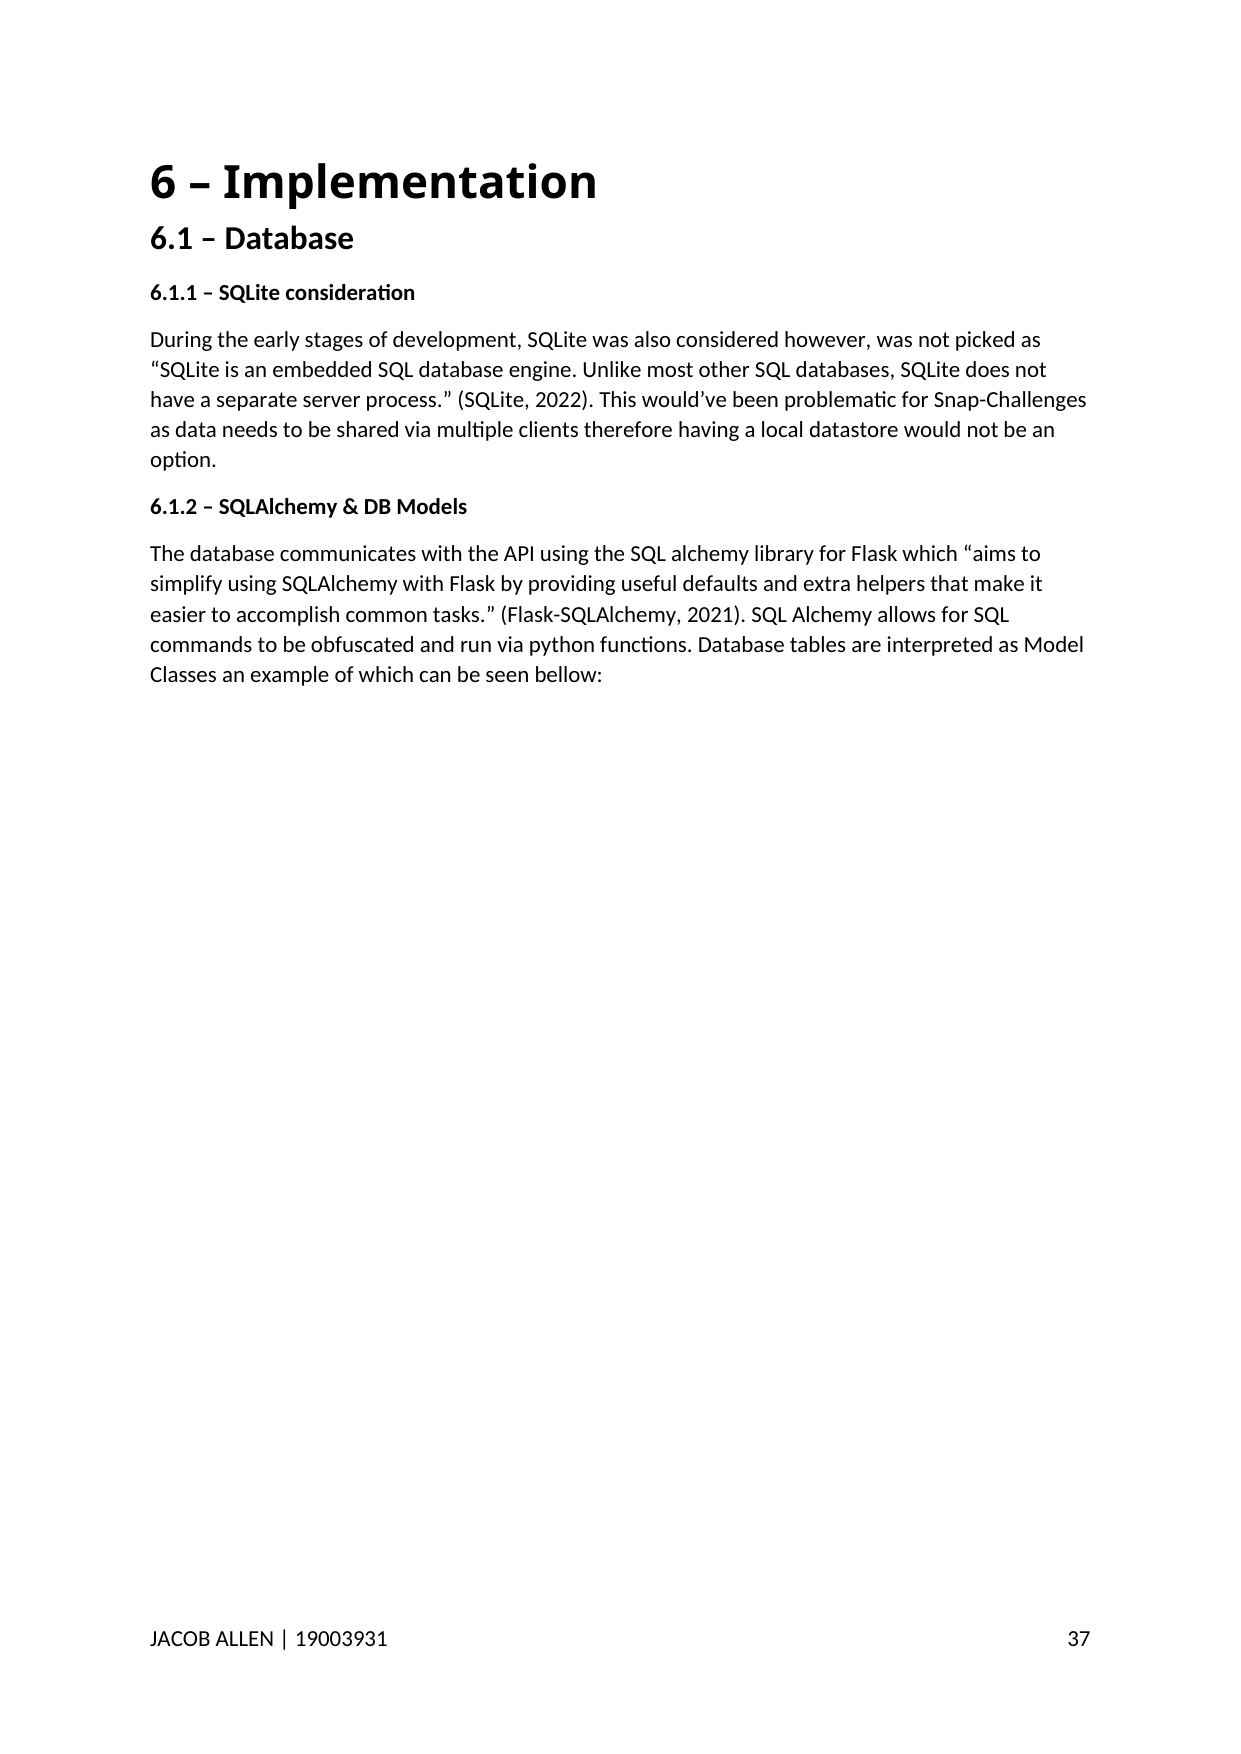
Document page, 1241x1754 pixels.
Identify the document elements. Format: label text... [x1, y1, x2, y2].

text 6.1.1 – SQLite consideration [150, 278, 1090, 306]
text The database communicates with the API using the SQL alchemy library for Flask which “aims to simplify using SQLAlchemy with Flask by providing useful defaults and extra helpers that make it easier to accomplish common tasks.” (Flask-SQLAlchemy, 2021). SQL Alchemy allows for SQL commands to be obfuscated and run via python functions. Database tables are interpreted as Model Classes an example of which can be seen bellow: [150, 539, 1090, 688]
text During the early stages of development, SQLite was also considered however, was not picked as “SQLite is an embedded SQL database engine. Unlike most other SQL databases, SQLite does not have a separate server process.” (SQLite, 2022). This would’ve been problematic for Snap-Challenges as data needs to be shared via multiple clients therefore having a local datastore would not be an option. [150, 325, 1090, 474]
text 6.1 – Database [150, 217, 1090, 258]
text 6.1.2 – SQLAlchemy & DB Models [150, 492, 1090, 521]
subtitle 6 – Implementation [150, 150, 1090, 212]
